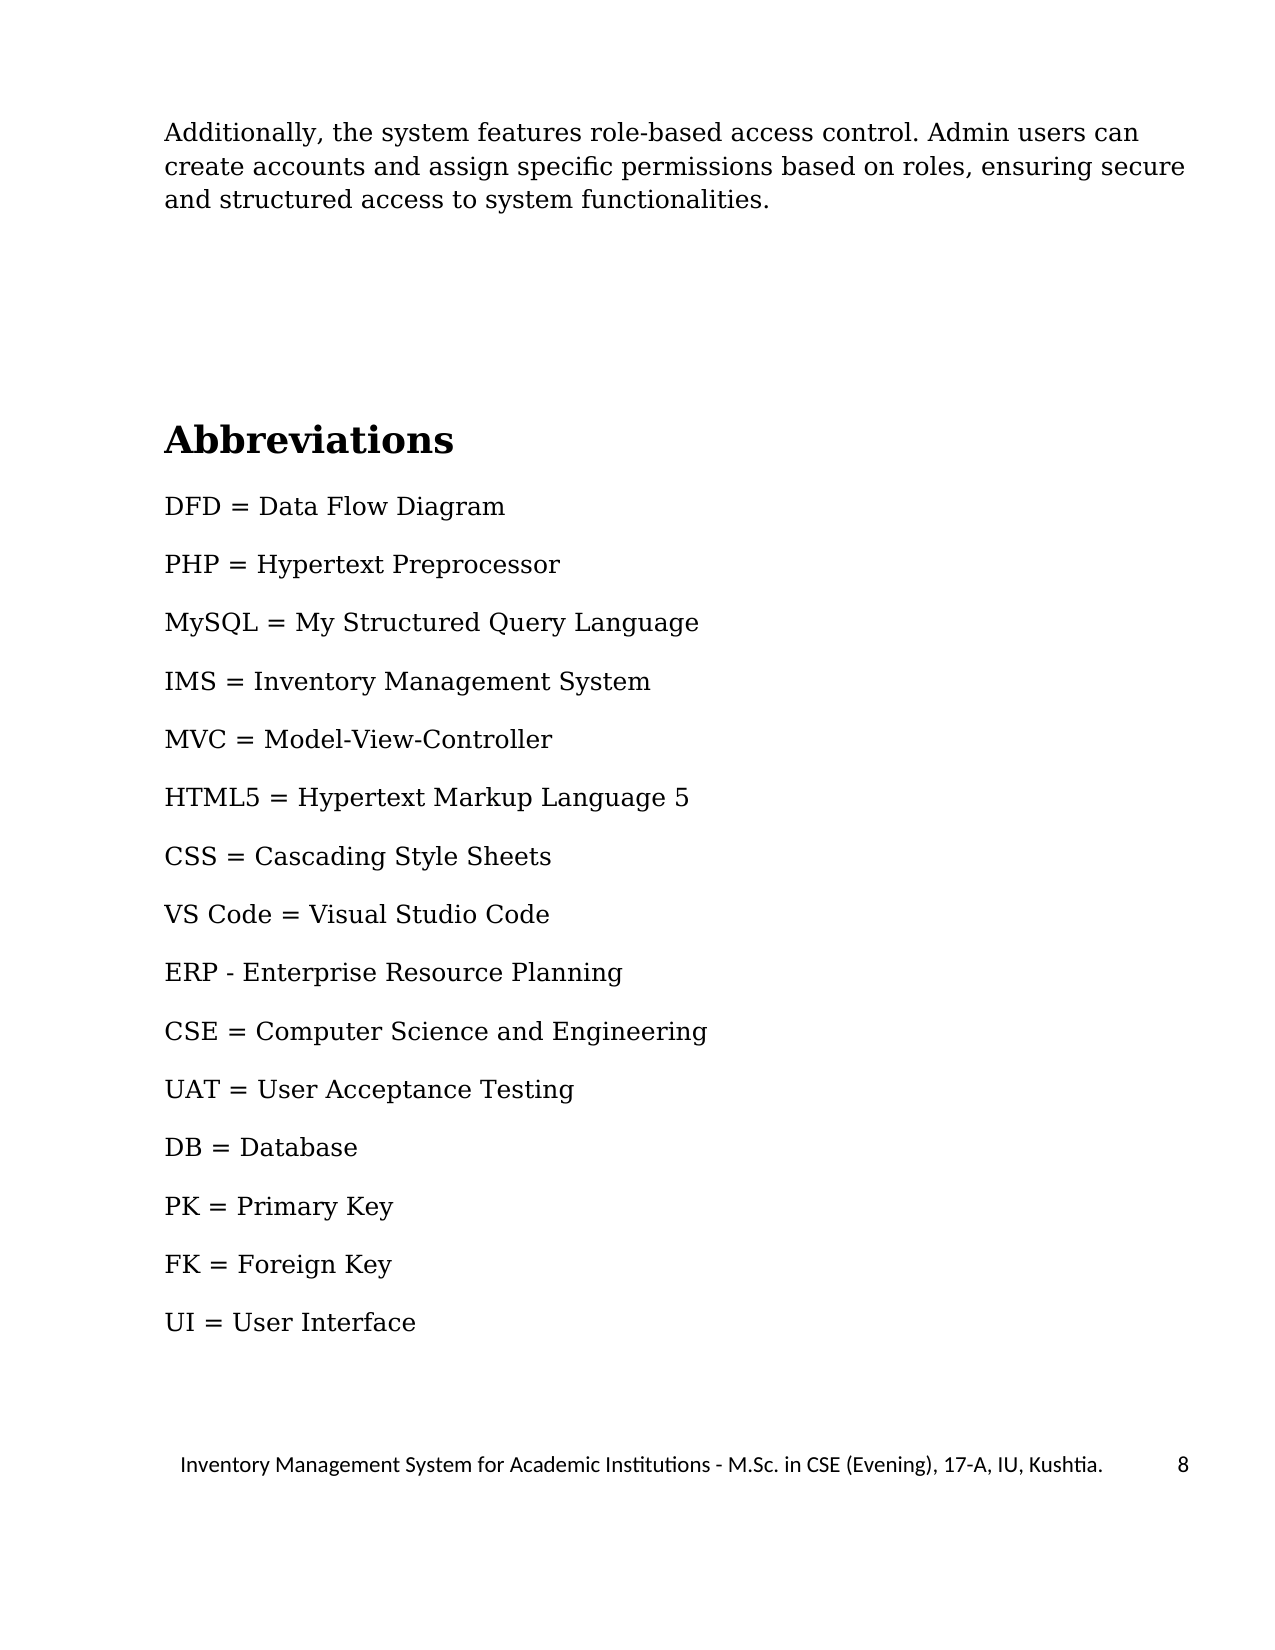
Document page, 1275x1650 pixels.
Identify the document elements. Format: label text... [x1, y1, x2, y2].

text ERP - Enterprise Resource Planning [164, 959, 1186, 988]
text CSE = Computer Science and Engineering [164, 1017, 1186, 1046]
text Abbreviations [164, 419, 1186, 463]
text CSS = Cascading Style Sheets [164, 842, 1186, 871]
text PHP = Hypertext Preprocessor [164, 550, 1186, 579]
text UAT = User Acceptance Testing [164, 1075, 1186, 1104]
text DB = Database [164, 1134, 1186, 1163]
text DFD = Data Flow Diagram [164, 492, 1186, 521]
text Additionally, the system features role-based access control. Admin users can create accounts and assign specific permissions based on roles, ensuring secure and structured access to system functionalities. [164, 118, 1186, 214]
text FK = Foreign Key [164, 1250, 1186, 1279]
text IMS = Inventory Management System [164, 667, 1186, 696]
text UI = User Interface [164, 1309, 1186, 1338]
text MVC = Model-View-Controller [164, 725, 1186, 754]
text HTML5 = Hypertext Markup Language 5 [164, 784, 1186, 813]
text MySQL = My Structured Query Language [164, 609, 1186, 638]
text PK = Primary Key [164, 1192, 1186, 1221]
text VS Code = Visual Studio Code [164, 900, 1186, 929]
